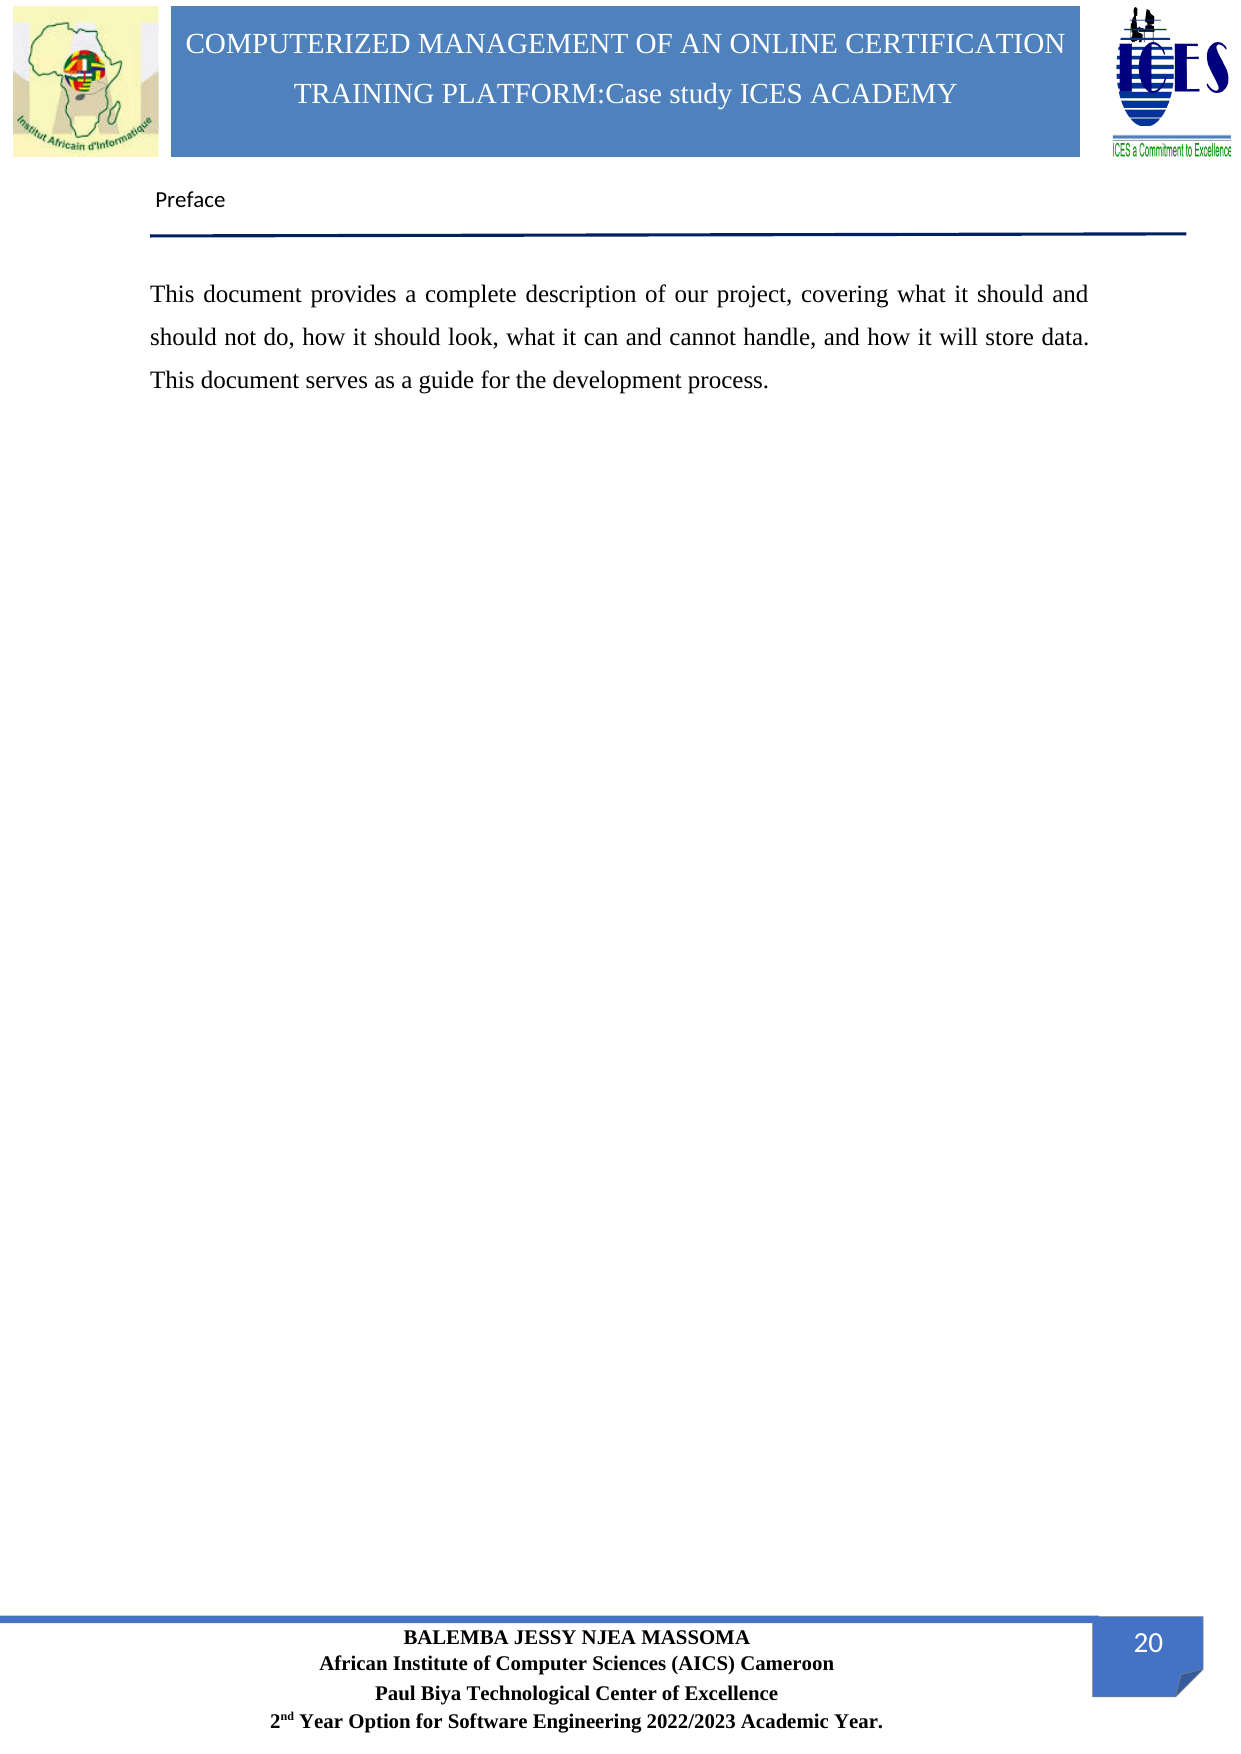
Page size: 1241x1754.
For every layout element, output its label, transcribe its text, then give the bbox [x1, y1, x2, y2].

picture [13, 6, 159, 157]
text Preface [150, 185, 1090, 213]
text This document provides a complete description of our project, covering what it should and should not do, how it should look, what it can and cannot handle, and how it will store data. This document serves as a guide for the development process. [150, 279, 1090, 394]
picture [1112, 6, 1232, 157]
